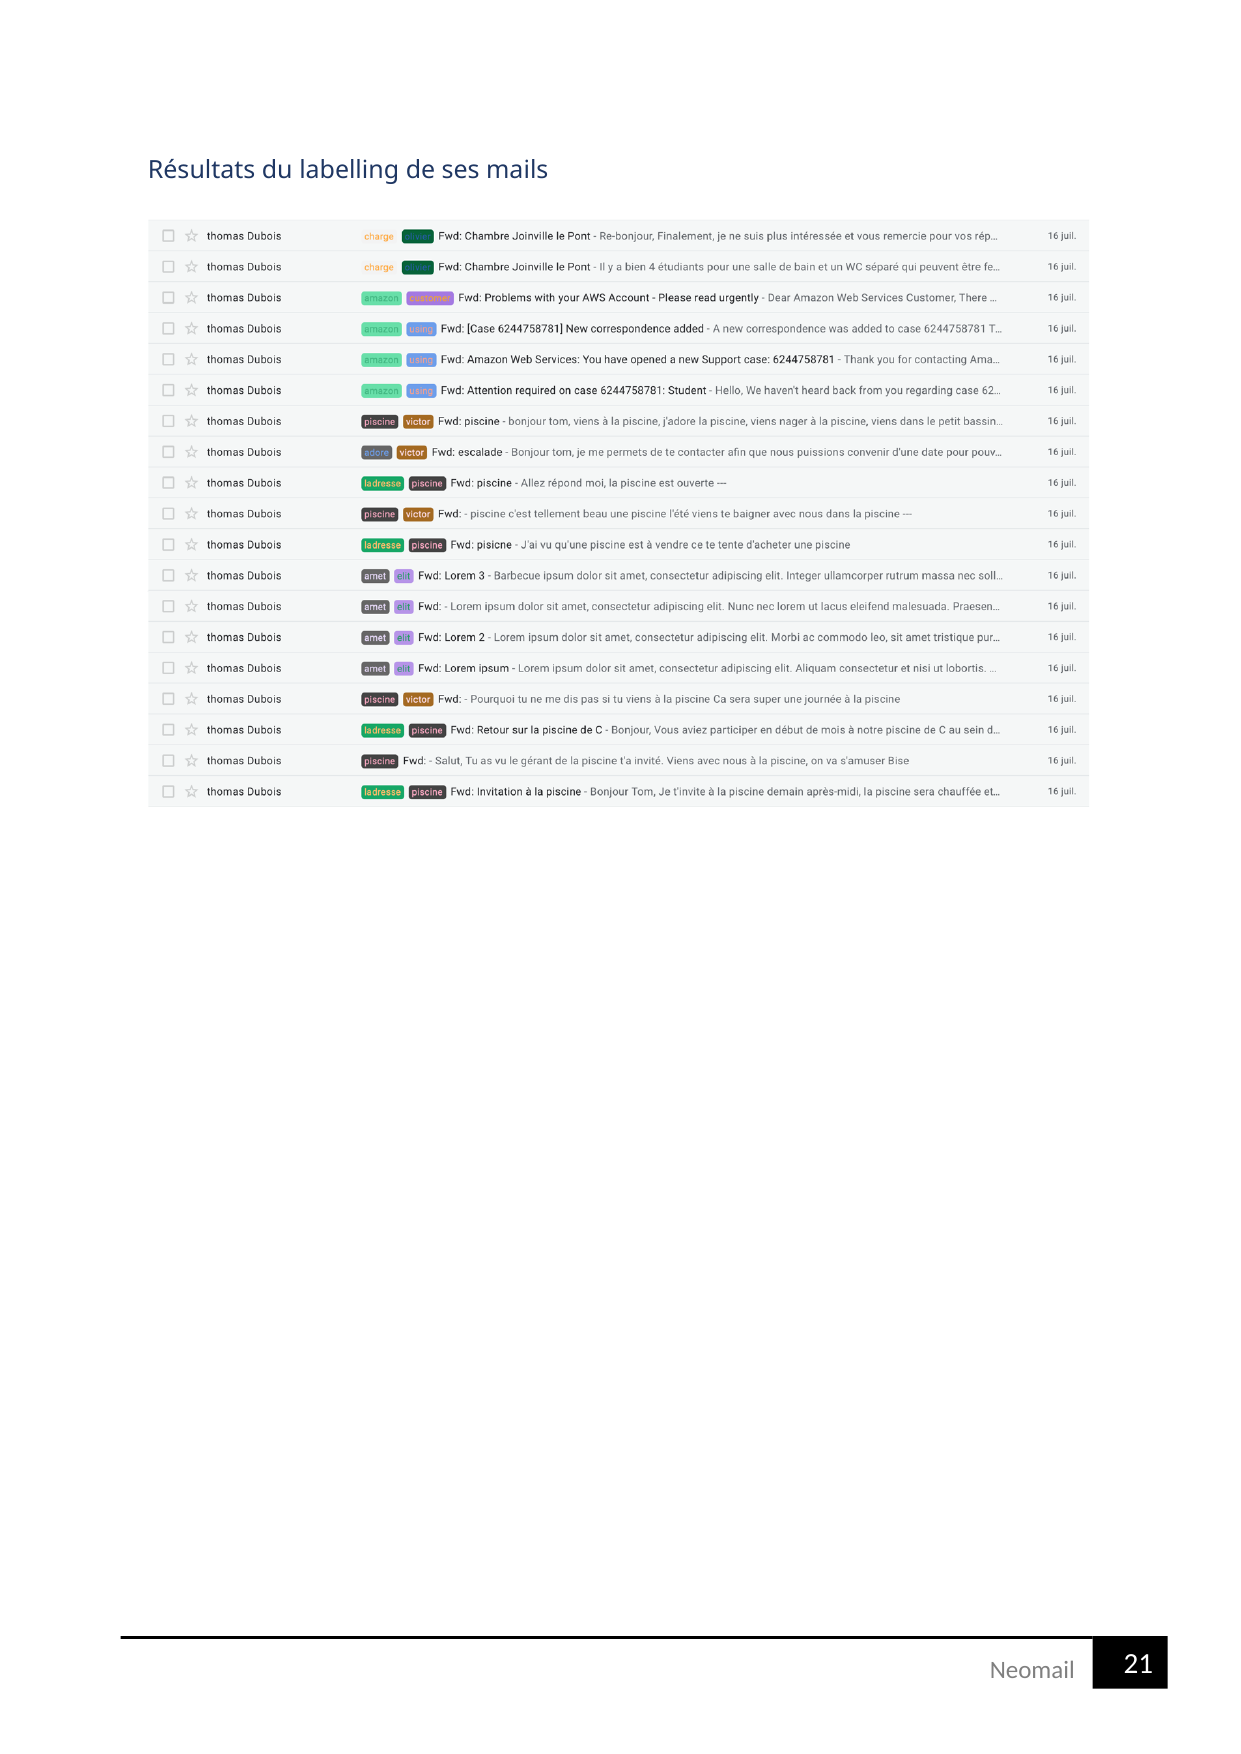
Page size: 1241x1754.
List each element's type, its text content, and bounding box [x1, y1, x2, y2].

picture [147, 216, 1092, 809]
subtitle Résultats du labelling de ses mails [148, 152, 1093, 186]
